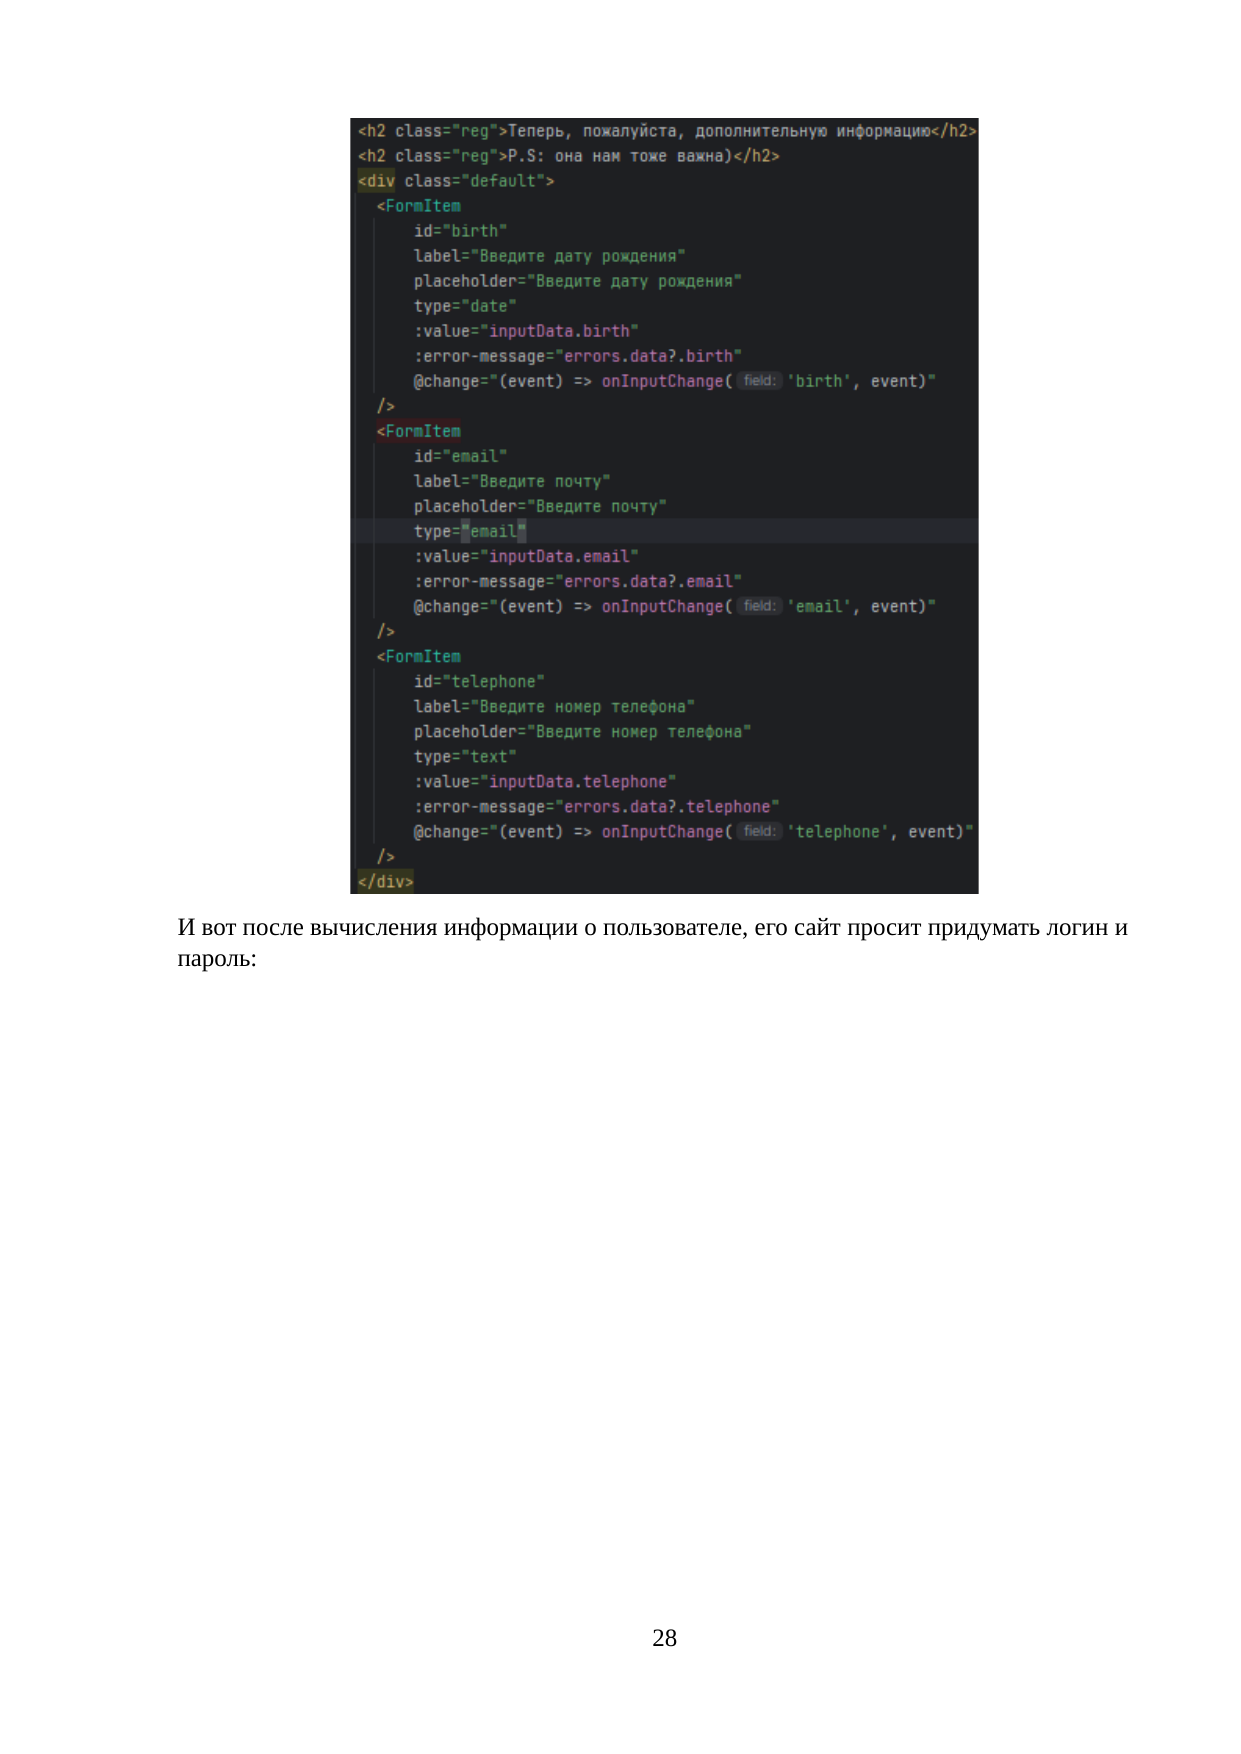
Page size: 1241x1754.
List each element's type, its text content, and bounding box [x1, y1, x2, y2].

text И вот после вычисления информации о пользователе, его сайт просит придумать логин и пароль: [177, 912, 1152, 972]
picture [350, 118, 979, 894]
